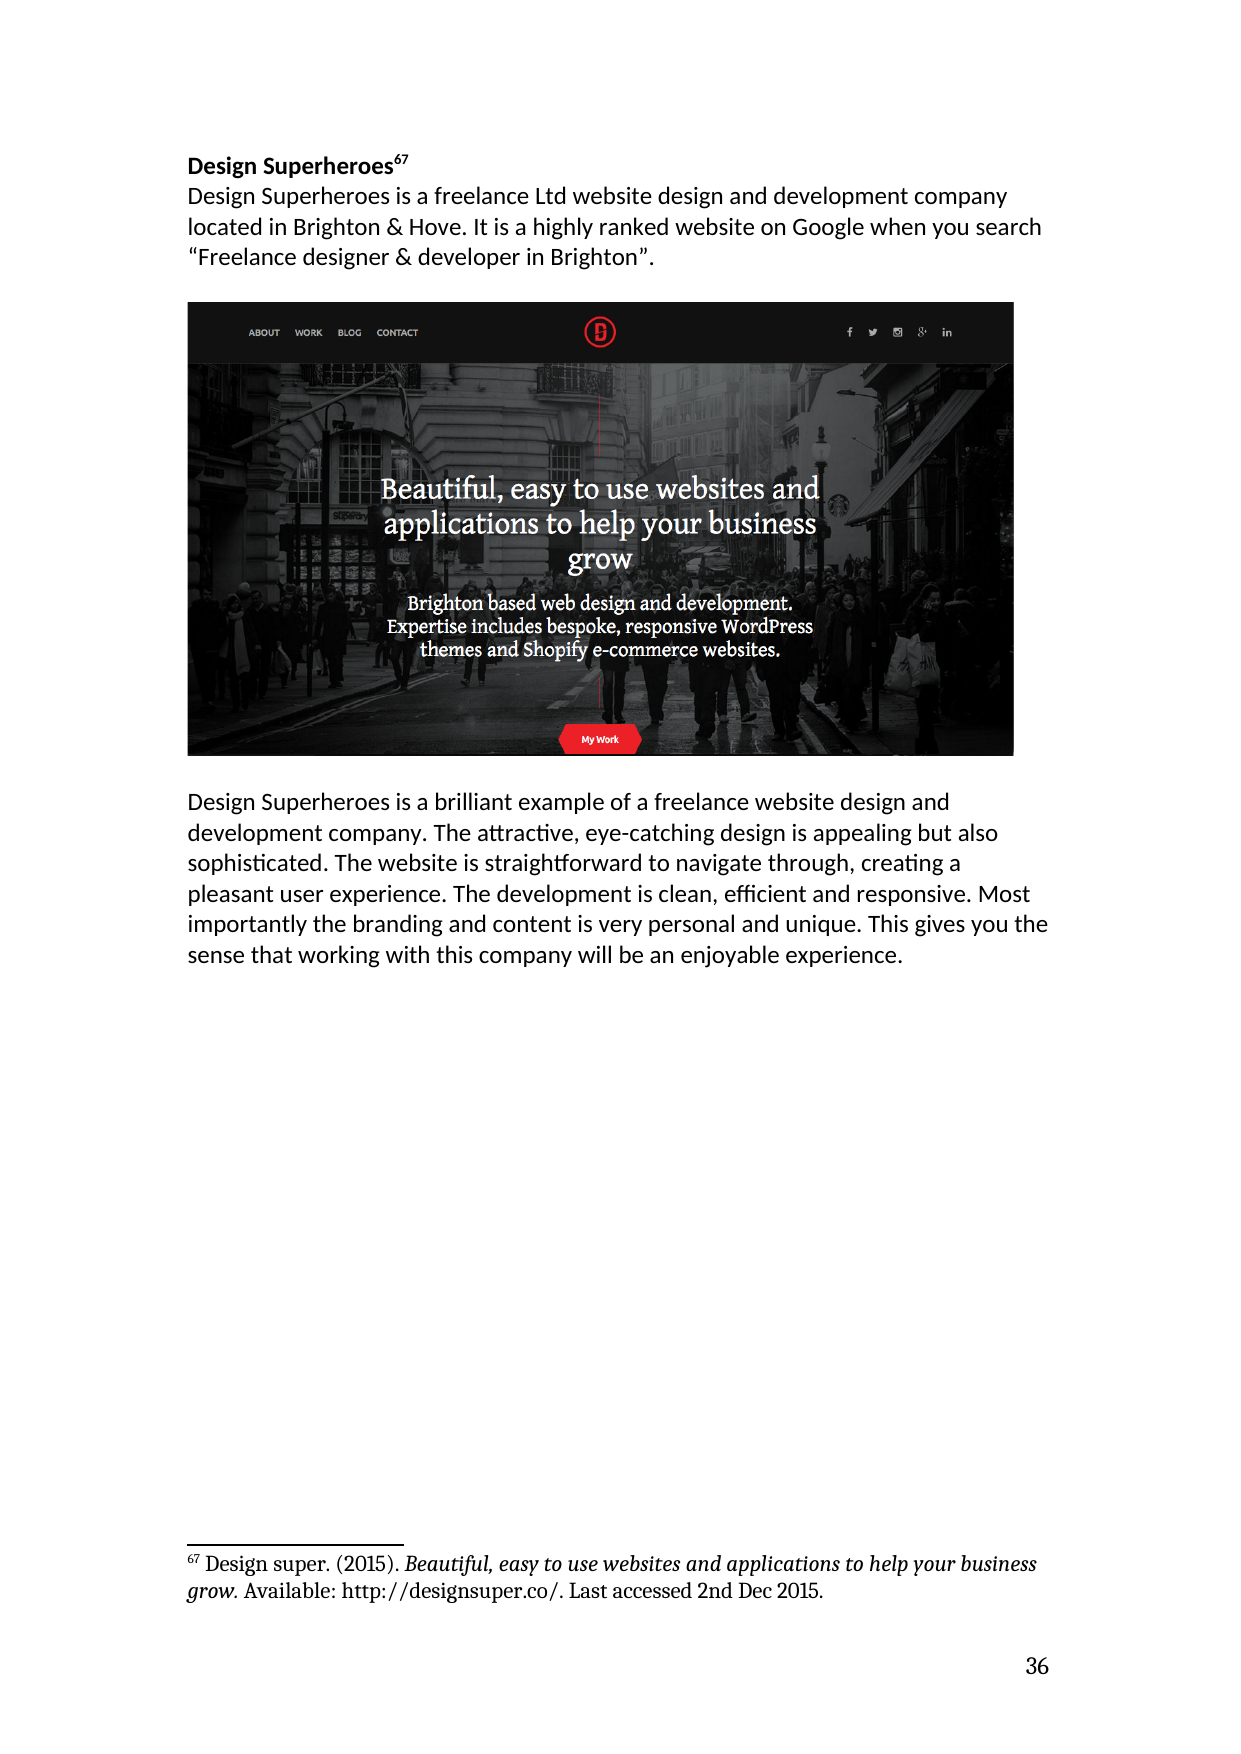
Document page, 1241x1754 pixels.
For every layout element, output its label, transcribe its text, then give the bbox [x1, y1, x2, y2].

text Design Superheroes is a freelance Ltd website design and development company located in Brighton & Hove. It is a highly ranked website on Google when you search “Freelance designer & developer in Brighton”. [187, 181, 1049, 272]
text Design Superheroes is a brilliant example of a freelance website design and development company. The attractive, eye-catching design is appealing but also sophisticated. The website is straightforward to navigate through, creating a pleasant user experience. The development is clean, efficient and responsive. Most importantly the branding and content is very personal and unique. This gives you the sense that working with this company will be an enjoyable experience. [187, 786, 1049, 969]
picture [187, 302, 1014, 756]
text Design Superheroes [187, 150, 1049, 181]
